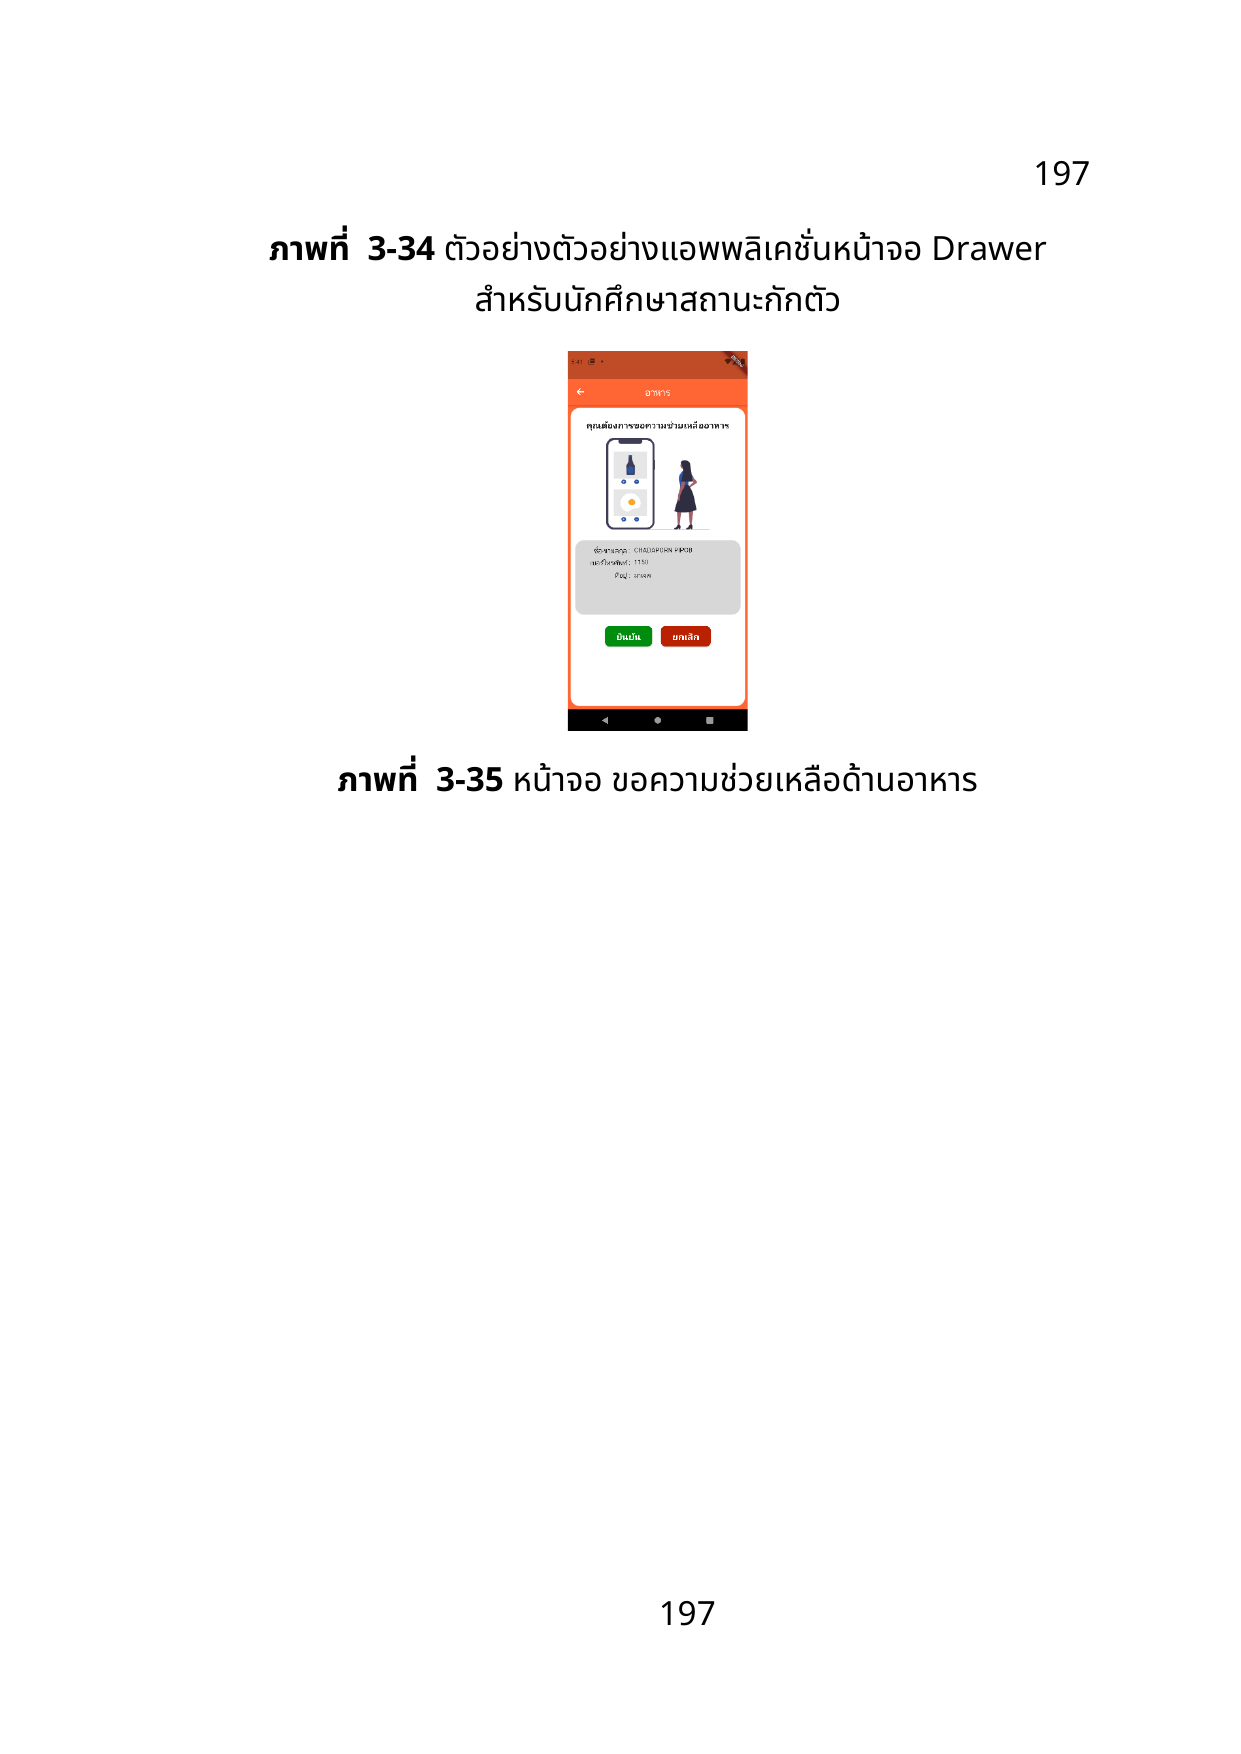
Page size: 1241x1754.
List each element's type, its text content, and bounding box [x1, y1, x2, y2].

picture [567, 351, 748, 731]
subtitle หน้าจอ ขอความช่วยเหลือด้านอาหาร [225, 755, 1090, 806]
subtitle ตัวอย่างตัวอย่างแอพพลิเคชั่นหน้าจอ Drawer สำหรับนักศึกษาสถานะกักตัว [225, 225, 1090, 326]
